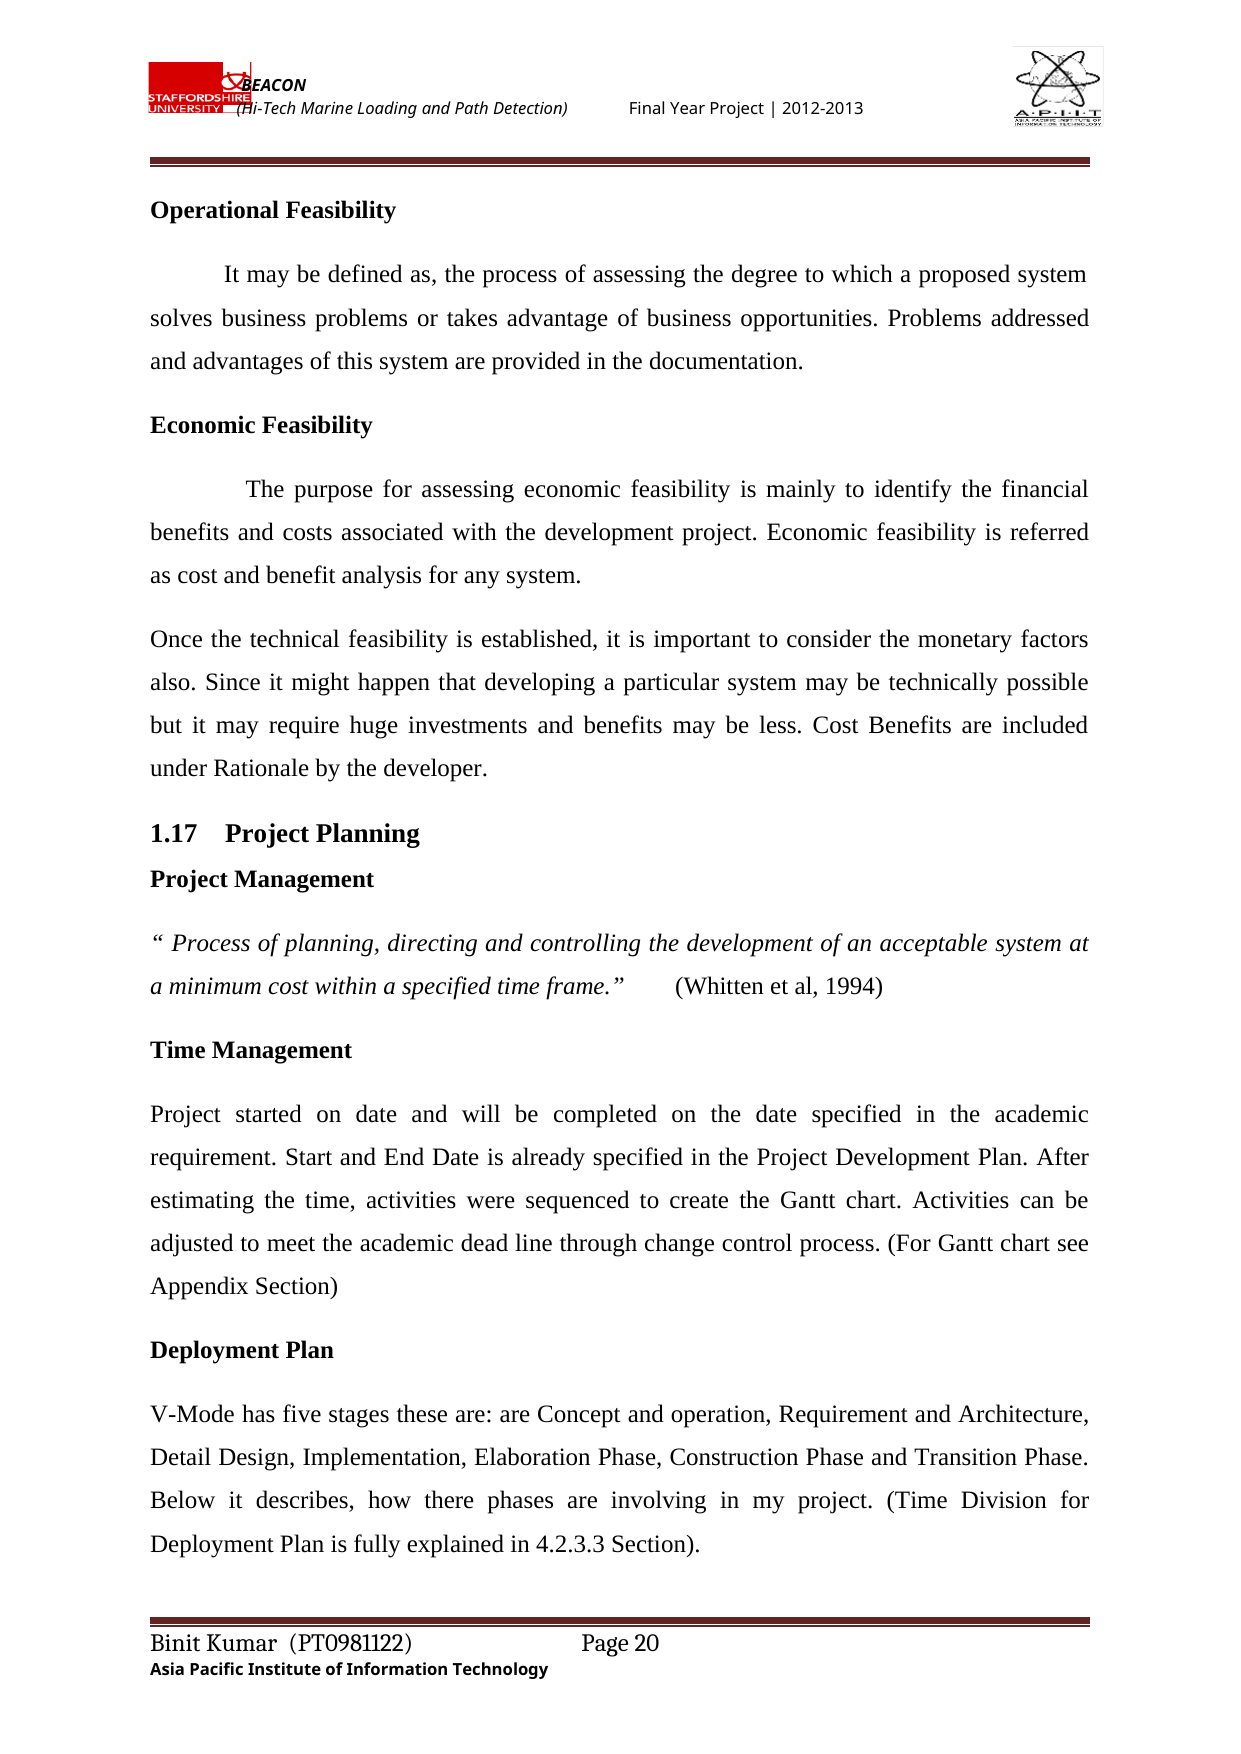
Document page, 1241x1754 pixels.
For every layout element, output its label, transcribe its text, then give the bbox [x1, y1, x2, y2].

text Time Management [150, 1035, 1090, 1064]
text Once the technical feasibility is established, it is important to consider the monetary factors also. Since it might happen that developing a particular system may be technically possible but it may require huge investments and benefits may be less. Cost Benefits are included under Rationale by the developer. [150, 624, 1090, 782]
picture [1012, 46, 1104, 127]
text Operational Feasibility [150, 196, 1090, 224]
text V-Mode has five stages these are: are Concept and operation, Requirement and Architecture, Detail Design, Implementation, Elaboration Phase, Construction Phase and Transition Phase. Below it describes, how there phases are involving in my project. (Time Division for Deployment Plan is fully explained in 4.2.3.3 Section). [150, 1399, 1090, 1557]
picture [148, 62, 252, 113]
text It may be defined as, the process of assessing the degree to which a proposed system solves business problems or takes advantage of business opportunities. Problems addressed and advantages of this system are provided in the documentation. [150, 259, 1090, 374]
text The purpose for assessing economic feasibility is mainly to identify the financial benefits and costs associated with the development project. Economic feasibility is referred as cost and benefit analysis for any system. [150, 474, 1090, 589]
text Economic Feasibility [150, 410, 1090, 438]
subtitle Project Planning [150, 817, 1090, 848]
text “ Process of planning, directing and controlling the development of an acceptable system at a minimum cost within a specified time frame.” (Whitten et al, 1994) [150, 928, 1090, 1000]
text Project started on date and will be completed on the date specified in the academic requirement. Start and End Date is already specified in the Project Development Plan. After estimating the time, activities were sequenced to create the Gantt chart. Activities can be adjusted to meet the academic dead line through change control process. (For Gantt chart see Appendix Section) [150, 1099, 1090, 1300]
text Project Management [150, 864, 1090, 893]
text Deployment Plan [150, 1335, 1090, 1364]
